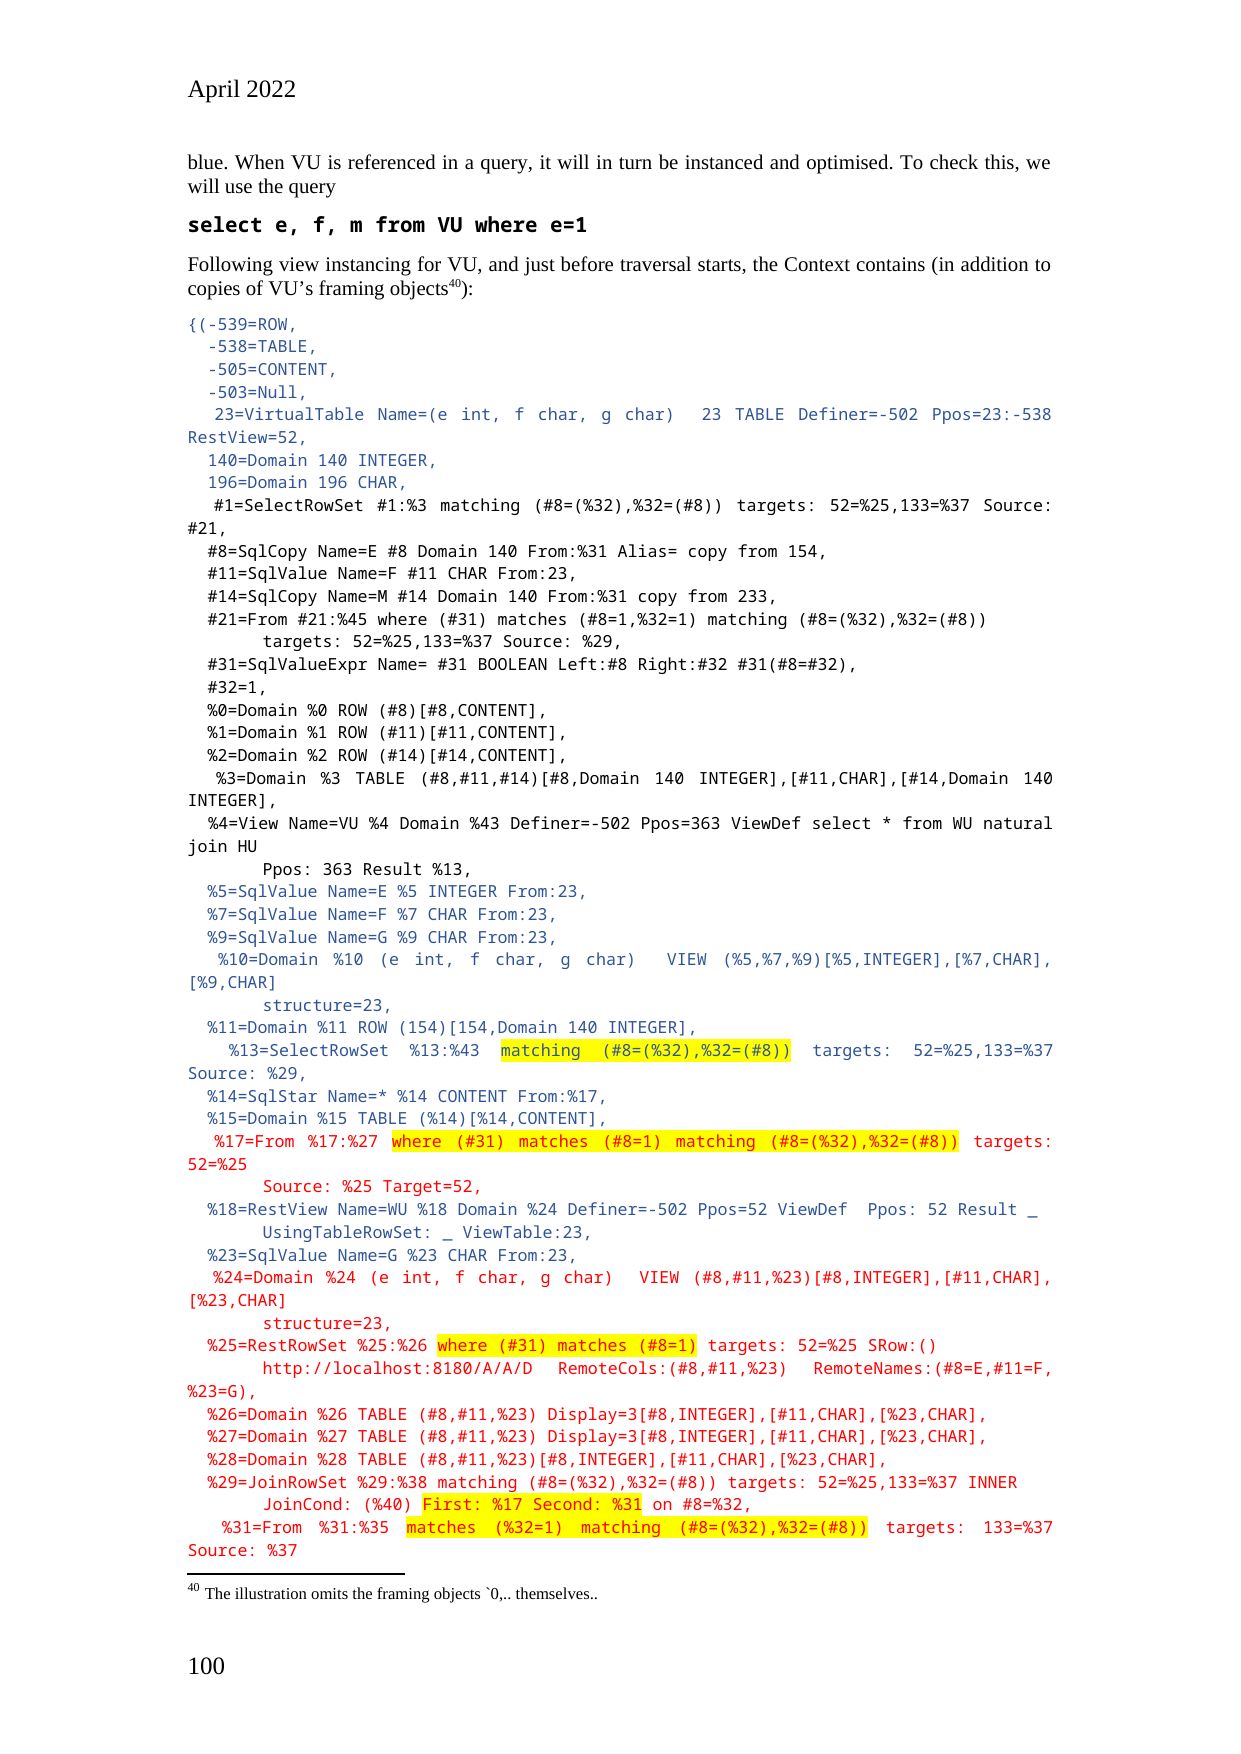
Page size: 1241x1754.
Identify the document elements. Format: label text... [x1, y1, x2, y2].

text #21=From #21:%45 where (#31) matches (#8=1,%32=1) matching (#8=(%32),%32=(#8)) [187, 607, 1053, 630]
text 196=Domain 196 CHAR, [187, 471, 1053, 494]
text Source: %25 Target=52, [187, 1175, 1053, 1198]
text #14=SqlCopy Name=M #14 Domain 140 From:%31 copy from 233, [187, 585, 1053, 607]
text #31=SqlValueExpr Name= #31 BOOLEAN Left:#8 Right:#32 #31(#8=#32), [187, 653, 1053, 676]
text 23=VirtualTable Name=(e int, f char, g char) 23 TABLE Definer=-502 Ppos=23:-538 RestView=52, [187, 403, 1053, 448]
text %10=Domain %10 (e int, f char, g char) VIEW (%5,%7,%9)[%5,INTEGER],[%7,CHAR],[%9,CHAR] [187, 948, 1053, 993]
text %25=RestRowSet %25:%26 where (#31) matches (#8=1) targets: 52=%25 SRow:() [697, 1334, 1053, 1357]
text #32=1, [187, 676, 1053, 698]
text %5=SqlValue Name=E %5 INTEGER From:23, [187, 880, 1053, 903]
text targets: 52=%25,133=%37 Source: %29, [187, 630, 1053, 653]
text Following view instancing for VU, and just before traversal starts, the Context contains (in addition to copies of VU’s framing objects): [187, 252, 1053, 300]
text %29=JoinRowSet %29:%38 matching (#8=(%32),%32=(#8)) targets: 52=%25,133=%37 INNER [187, 1470, 1053, 1493]
text %17=From %17:%27 where (#31) matches (#8=1) matching (#8=(%32),%32=(#8)) targets: 52=%25 [187, 1130, 1053, 1175]
text {(-539=ROW, [187, 312, 1053, 335]
text %28=Domain %28 TABLE (#8,#11,%23)[#8,INTEGER],[#11,CHAR],[%23,CHAR], [187, 1448, 1053, 1470]
text %13=SelectRowSet %13:%43 matching (#8=(%32),%32=(#8)) targets: 52=%25,133=%37 Source: %29, [187, 1039, 1053, 1084]
text structure=23, [187, 1311, 1053, 1334]
text %26=Domain %26 TABLE (#8,#11,%23) Display=3[#8,INTEGER],[#11,CHAR],[%23,CHAR], [187, 1402, 1053, 1425]
text %9=SqlValue Name=G %9 CHAR From:23, [187, 925, 1053, 948]
text -538=TABLE, [187, 335, 1053, 358]
text %3=Domain %3 TABLE (#8,#11,#14)[#8,Domain 140 INTEGER],[#11,CHAR],[#14,Domain 140 INTEGER], [187, 766, 1053, 812]
text %31=From %31:%35 matches (%32=1) matching (#8=(%32),%32=(#8)) targets: 133=%37 Source: %37 [187, 1516, 1053, 1561]
text %25=RestRowSet %25:%26 where (#31) matches (#8=1) targets: 52=%25 SRow:() [187, 1334, 437, 1357]
text UsingTableRowSet: _ ViewTable:23, [187, 1221, 1053, 1243]
text %11=Domain %11 ROW (154)[154,Domain 140 INTEGER], [187, 1016, 1053, 1039]
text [187, 150, 1053, 198]
text #11=SqlValue Name=F #11 CHAR From:23, [187, 562, 1053, 585]
text 140=Domain 140 INTEGER, [187, 448, 1053, 471]
text -505=CONTENT, [187, 358, 1053, 380]
text %15=Domain %15 TABLE (%14)[%14,CONTENT], [187, 1107, 1053, 1130]
text select e, f, m from VU where e=1 [187, 211, 1053, 239]
text %1=Domain %1 ROW (#11)[#11,CONTENT], [187, 721, 1053, 744]
text JoinCond: (%40) First: %17 Second: %31 on #8=%32, [642, 1493, 1053, 1516]
text #1=SelectRowSet #1:%3 matching (#8=(%32),%32=(#8)) targets: 52=%25,133=%37 Source: #21, [187, 494, 1053, 539]
text %7=SqlValue Name=F %7 CHAR From:23, [187, 903, 1053, 925]
text #8=SqlCopy Name=E #8 Domain 140 From:%31 Alias= copy from 154, [187, 539, 1053, 562]
text %2=Domain %2 ROW (#14)[#14,CONTENT], [187, 744, 1053, 766]
text http://localhost:8180/A/A/D RemoteCols:(#8,#11,%23) RemoteNames:(#8=E,#11=F,%23=G), [187, 1357, 1053, 1402]
text JoinCond: (%40) First: %17 Second: %31 on #8=%32, [187, 1493, 422, 1516]
text %27=Domain %27 TABLE (#8,#11,%23) Display=3[#8,INTEGER],[#11,CHAR],[%23,CHAR], [187, 1425, 1053, 1448]
text %4=View Name=VU %4 Domain %43 Definer=-502 Ppos=363 ViewDef select * from WU natural join HU [187, 812, 1053, 857]
text %0=Domain %0 ROW (#8)[#8,CONTENT], [187, 698, 1053, 721]
text %23=SqlValue Name=G %23 CHAR From:23, [187, 1243, 1053, 1266]
text Ppos: 363 Result %13, [187, 857, 1053, 880]
text structure=23, [187, 993, 1053, 1016]
text %24=Domain %24 (e int, f char, g char) VIEW (#8,#11,%23)[#8,INTEGER],[#11,CHAR],[%23,CHAR] [187, 1266, 1053, 1311]
text %18=RestView Name=WU %18 Domain %24 Definer=-502 Ppos=52 ViewDef Ppos: 52 Result _ [187, 1198, 1053, 1221]
text -503=Null, [187, 380, 1053, 403]
text %14=SqlStar Name=* %14 CONTENT From:%17, [187, 1084, 1053, 1107]
